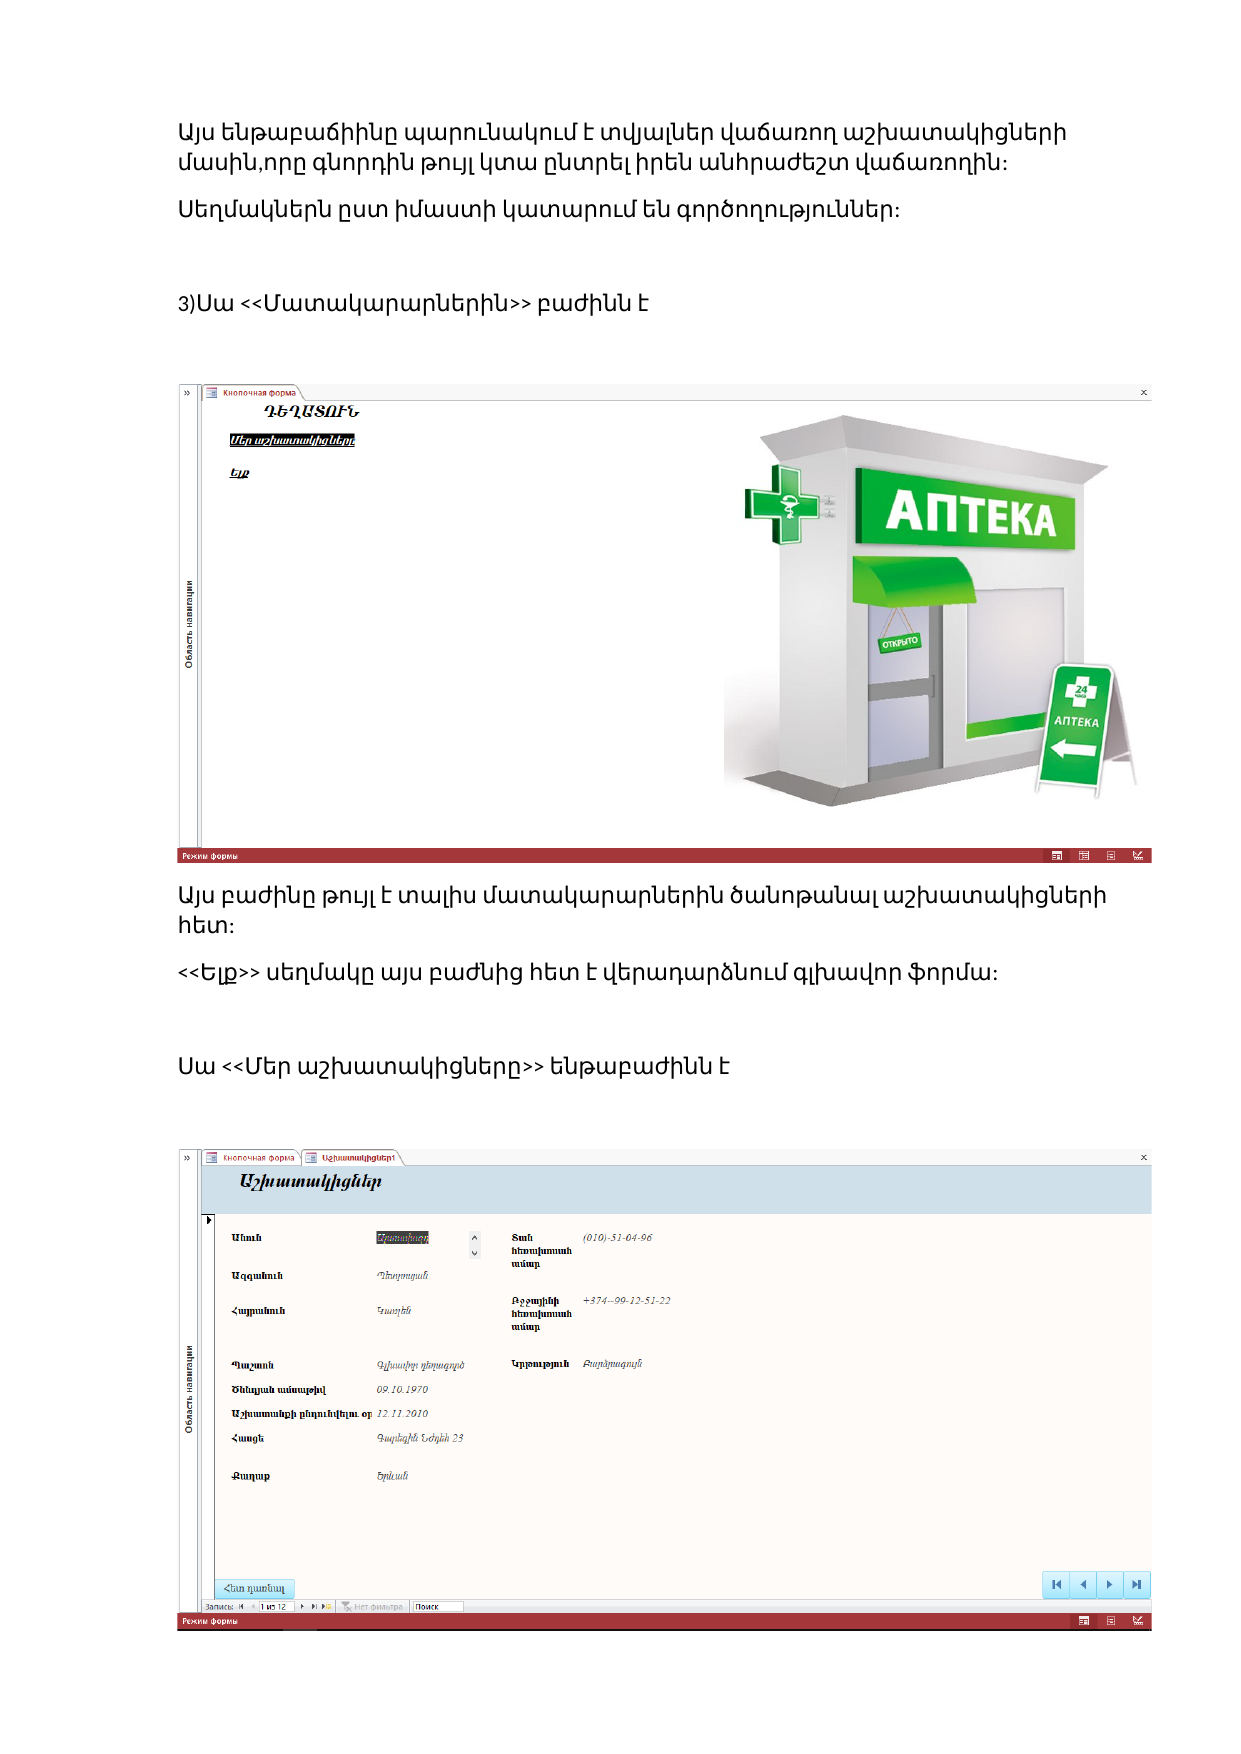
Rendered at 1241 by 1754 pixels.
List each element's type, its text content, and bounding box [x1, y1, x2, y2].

picture [177, 1145, 1152, 1631]
text Սա <<Մեր աշխատակիցները>> ենթաբաժինն է [177, 1052, 1152, 1080]
text <<Ելք>> սեղմակը այս բաժնից հետ է վերադարձնում գլխավոր ֆորմա: [177, 958, 1152, 986]
text Այս բաժինը թույլ է տալիս մատակարարներին ծանոթանալ աշխատակիցների հետ: [177, 881, 1152, 939]
text Այս ենթաբաճիինը պարունակում է տվյալներ վաճառող աշխատակիցների մասին,որը գնորդին թույլ կտա ընտրել իրեն անհրաժեշտ վաճառողին: [177, 118, 1152, 176]
picture [177, 382, 1152, 863]
text 3)Սա <<Մատակարարներին>> բաժինն է [177, 289, 1152, 317]
text Սեղմակներն ըստ իմաստի կատարում են գործողություններ: [177, 195, 1152, 223]
